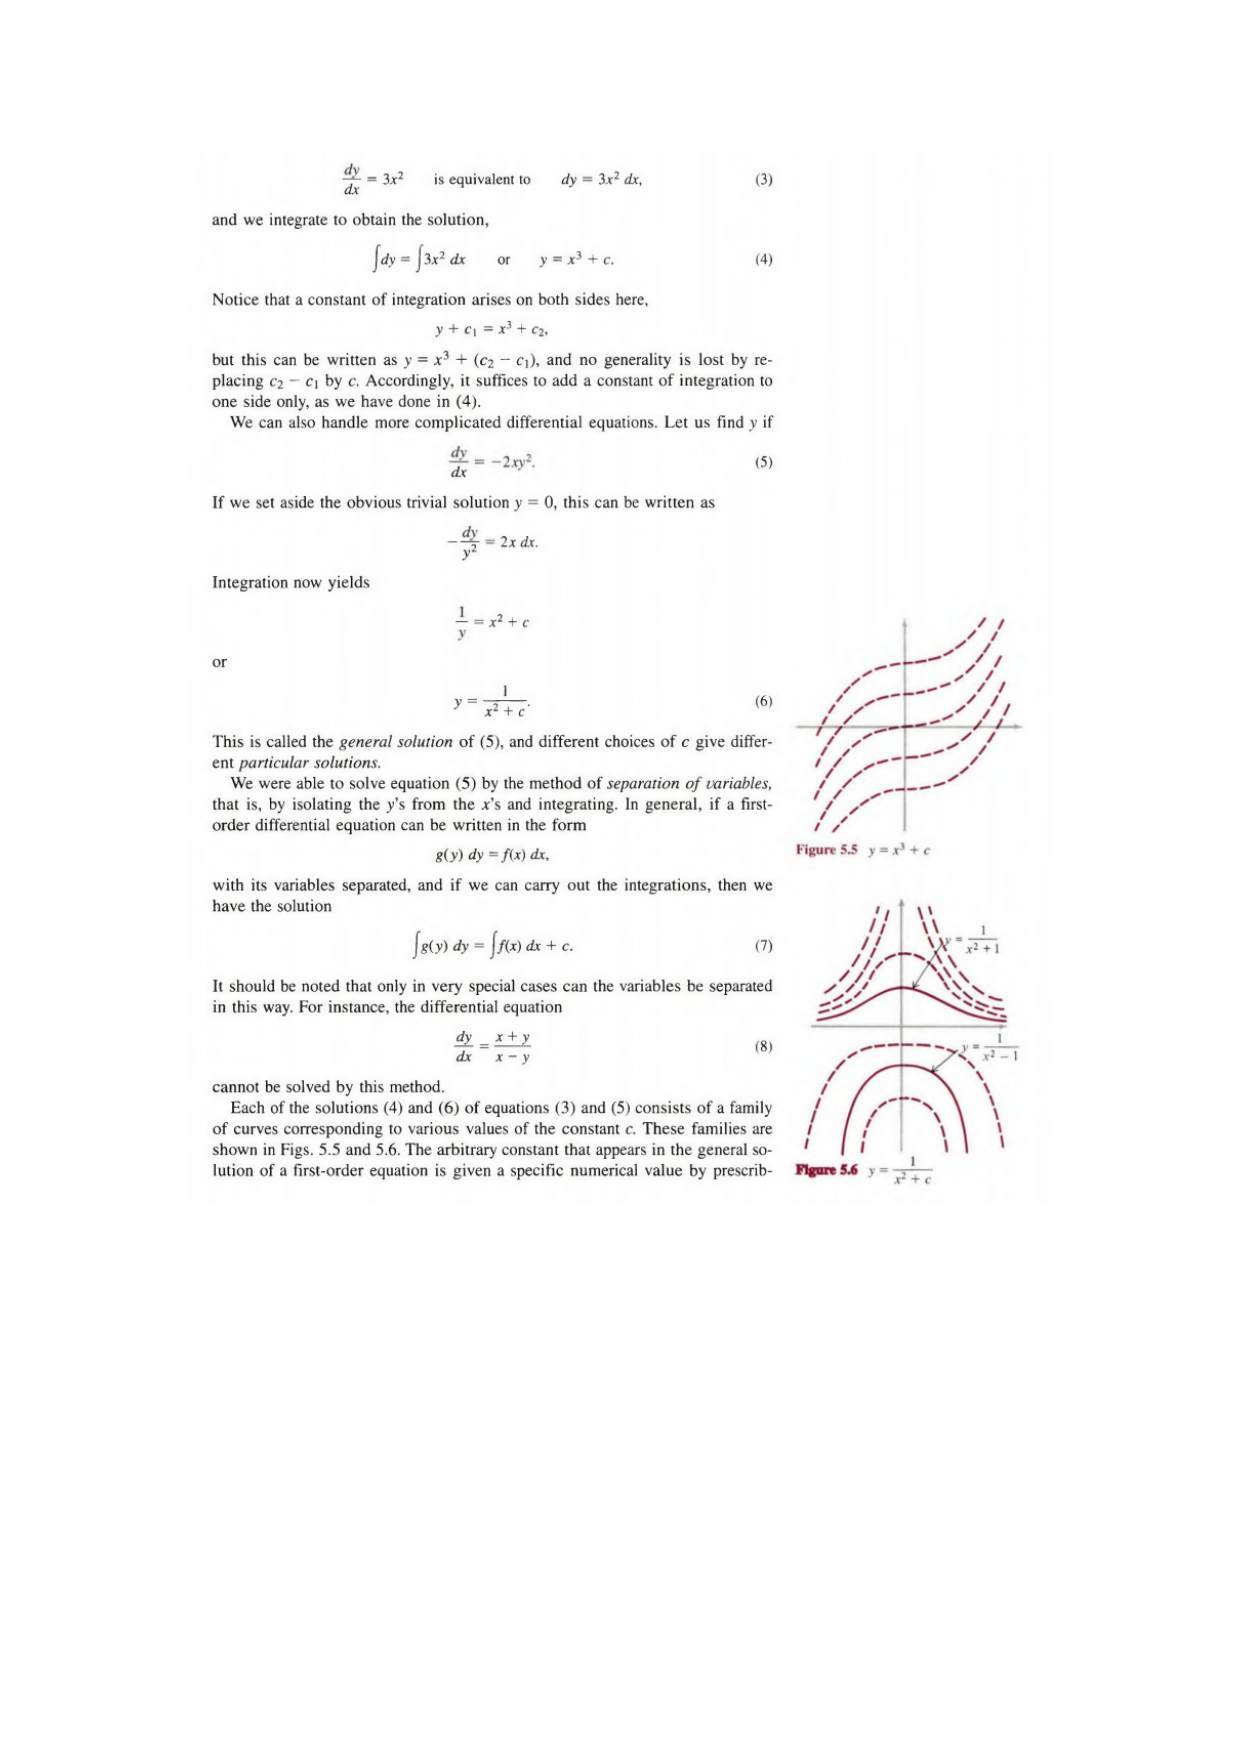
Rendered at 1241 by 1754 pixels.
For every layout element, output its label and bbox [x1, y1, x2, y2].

picture [187, 152, 1053, 1203]
